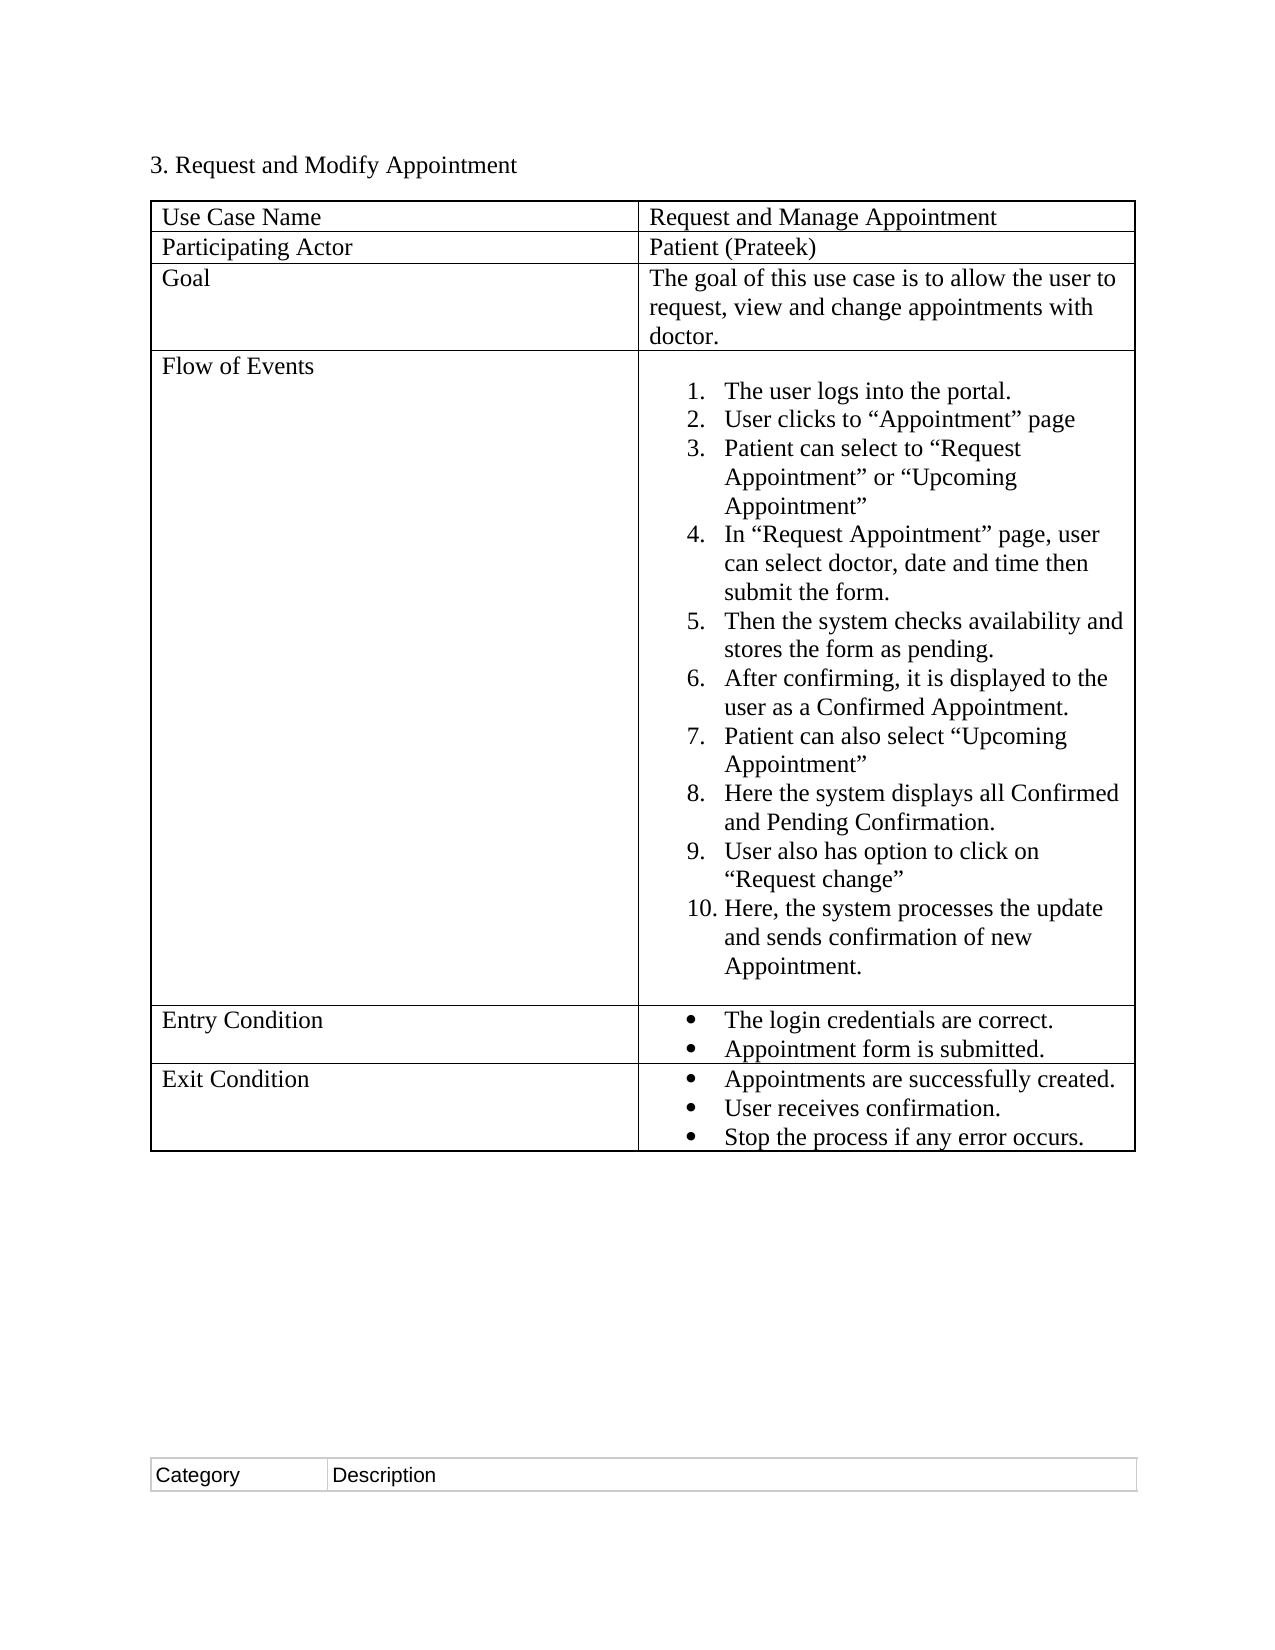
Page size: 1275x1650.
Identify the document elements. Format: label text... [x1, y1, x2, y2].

table_cell Participating Actor [152, 232, 638, 262]
table_header Category [152, 1459, 327, 1490]
table_cell Patient (Prateek) [639, 232, 1134, 262]
table_cell Appointments are successfully created. User receives confirmation. Stop the process if any error occurs. [639, 1064, 1134, 1150]
table_cell Exit Condition [152, 1064, 638, 1150]
table_cell Entry Condition [152, 1006, 638, 1063]
table_cell Flow of Events [152, 351, 638, 1004]
text 3. Request and Modify Appointment [150, 150, 1125, 179]
table_cell Goal [152, 264, 638, 350]
table_cell The goal of this use case is to allow the user to request, view and change appointments with doctor. [639, 264, 1134, 350]
table_cell The user logs into the portal. User clicks to “Appointment” page Patient can select to “Request Appointment” or “Upcoming Appointment” In “Request Appointment” page, user can select doctor, date and time then submit the form. Then the system checks availability and stores the form as pending. After confirming, it is displayed to the user as a Confirmed Appointment. Patient can also select “Upcoming Appointment” Here the system displays all Confirmed and Pending Confirmation. User also has option to click on “Request change” Here, the system processes the update and sends confirmation of new Appointment. [639, 351, 1134, 1004]
table_cell The login credentials are correct. Appointment form is submitted. [639, 1006, 1134, 1063]
table_header Use Case Name [152, 202, 638, 231]
table_header Description [328, 1459, 1136, 1490]
table_header Request and Manage Appointment [639, 202, 1134, 231]
